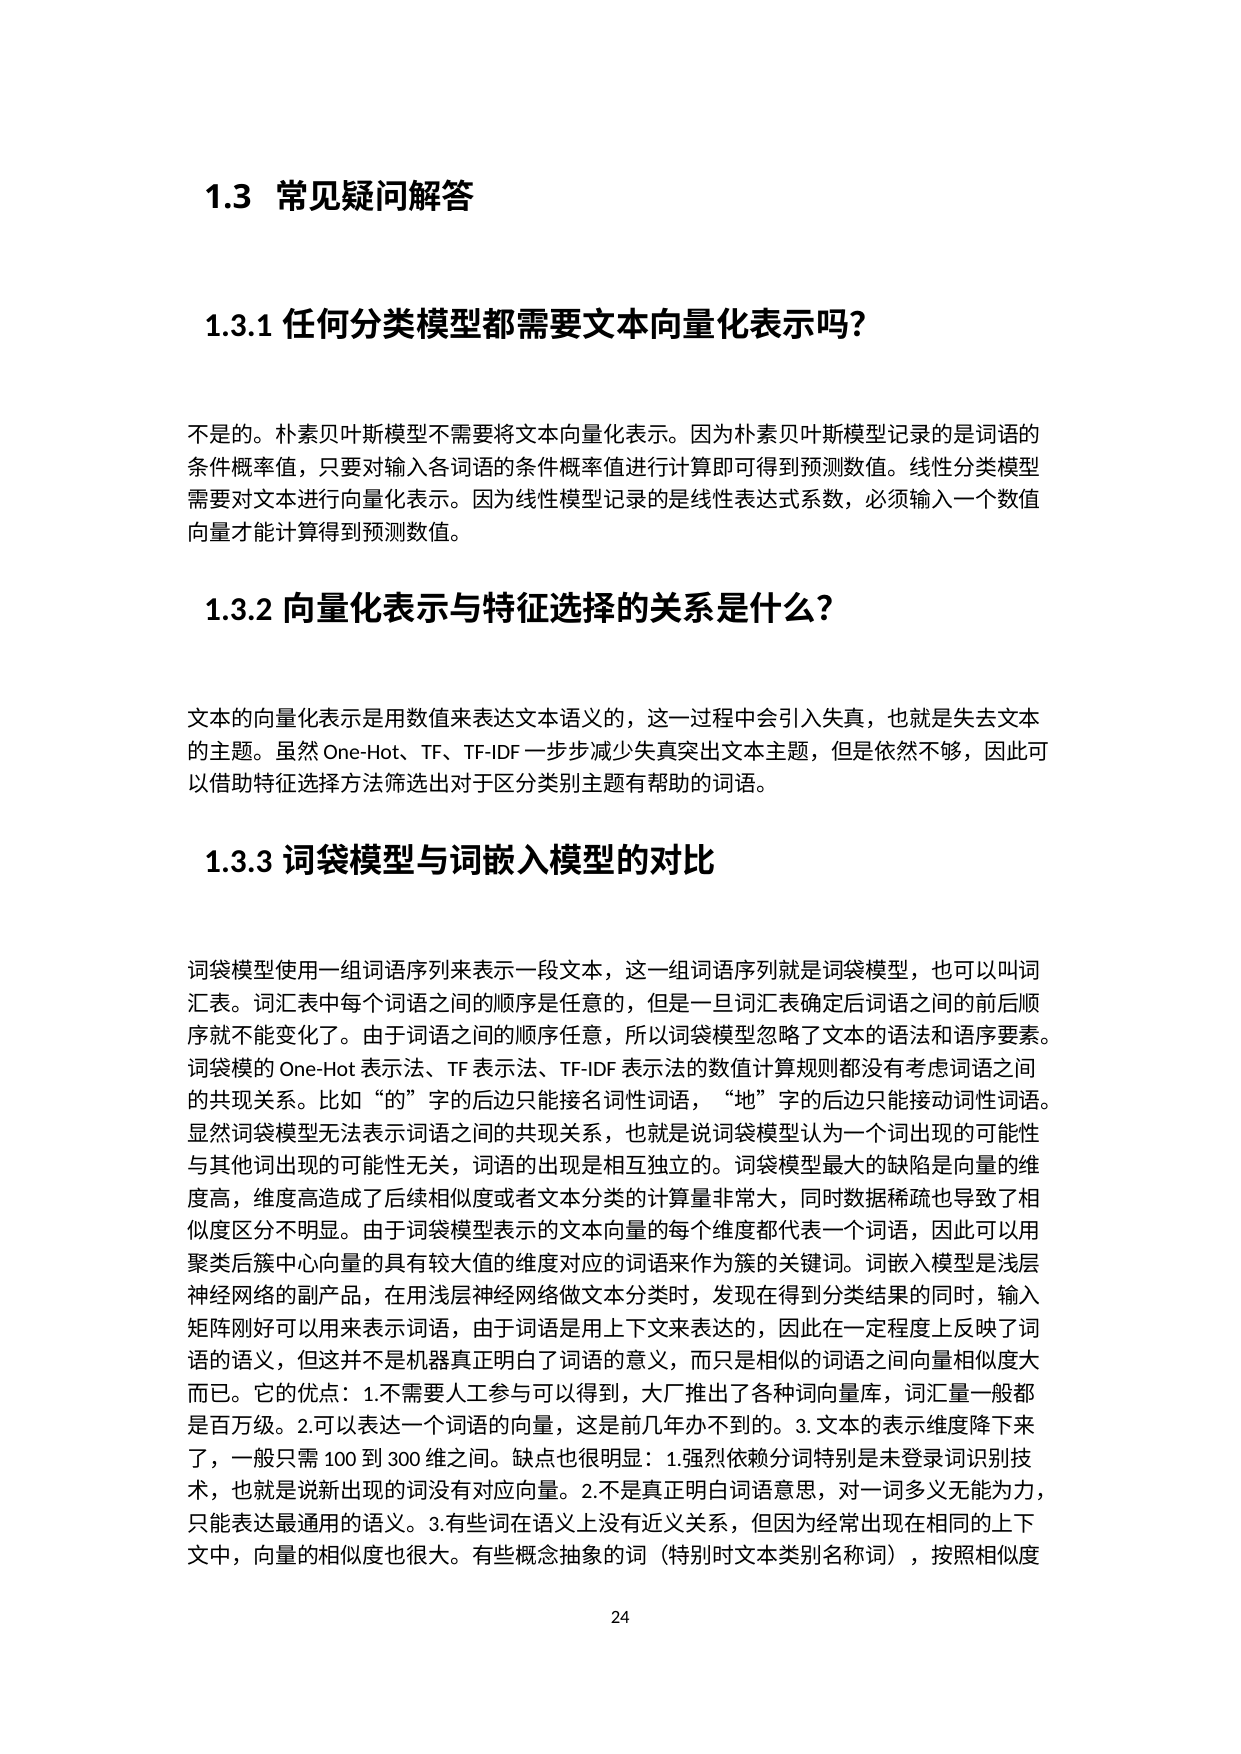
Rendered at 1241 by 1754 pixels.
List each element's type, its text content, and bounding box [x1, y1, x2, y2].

text 不是的。朴素贝叶斯模型不需要将文本向量化表示。因为朴素贝叶斯模型记录的是词语的条件概率值，只要对输入各词语的条件概率值进行计算即可得到预测数值。线性分类模型需要对文本进行向量化表示。因为线性模型记录的是线性表达式系数，必须输入一个数值向量才能计算得到预测数值。 [187, 417, 1053, 547]
subtitle 词袋模型与词嵌入模型的对比 [204, 825, 1053, 890]
subtitle 向量化表示与特征选择的关系是什么？ [204, 574, 1053, 639]
text 文本的向量化表示是用数值来表达文本语义的，这一过程中会引入失真，也就是失去文本的主题。虽然One-Hot、TF、TF-IDF一步步减少失真突出文本主题，但是依然不够，因此可以借助特征选择方法筛选出对于区分类别主题有帮助的词语。 [187, 701, 1053, 798]
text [187, 953, 1053, 1570]
subtitle 任何分类模型都需要文本向量化表示吗？ [204, 289, 1053, 354]
subtitle 常见疑问解答 [204, 162, 1053, 227]
